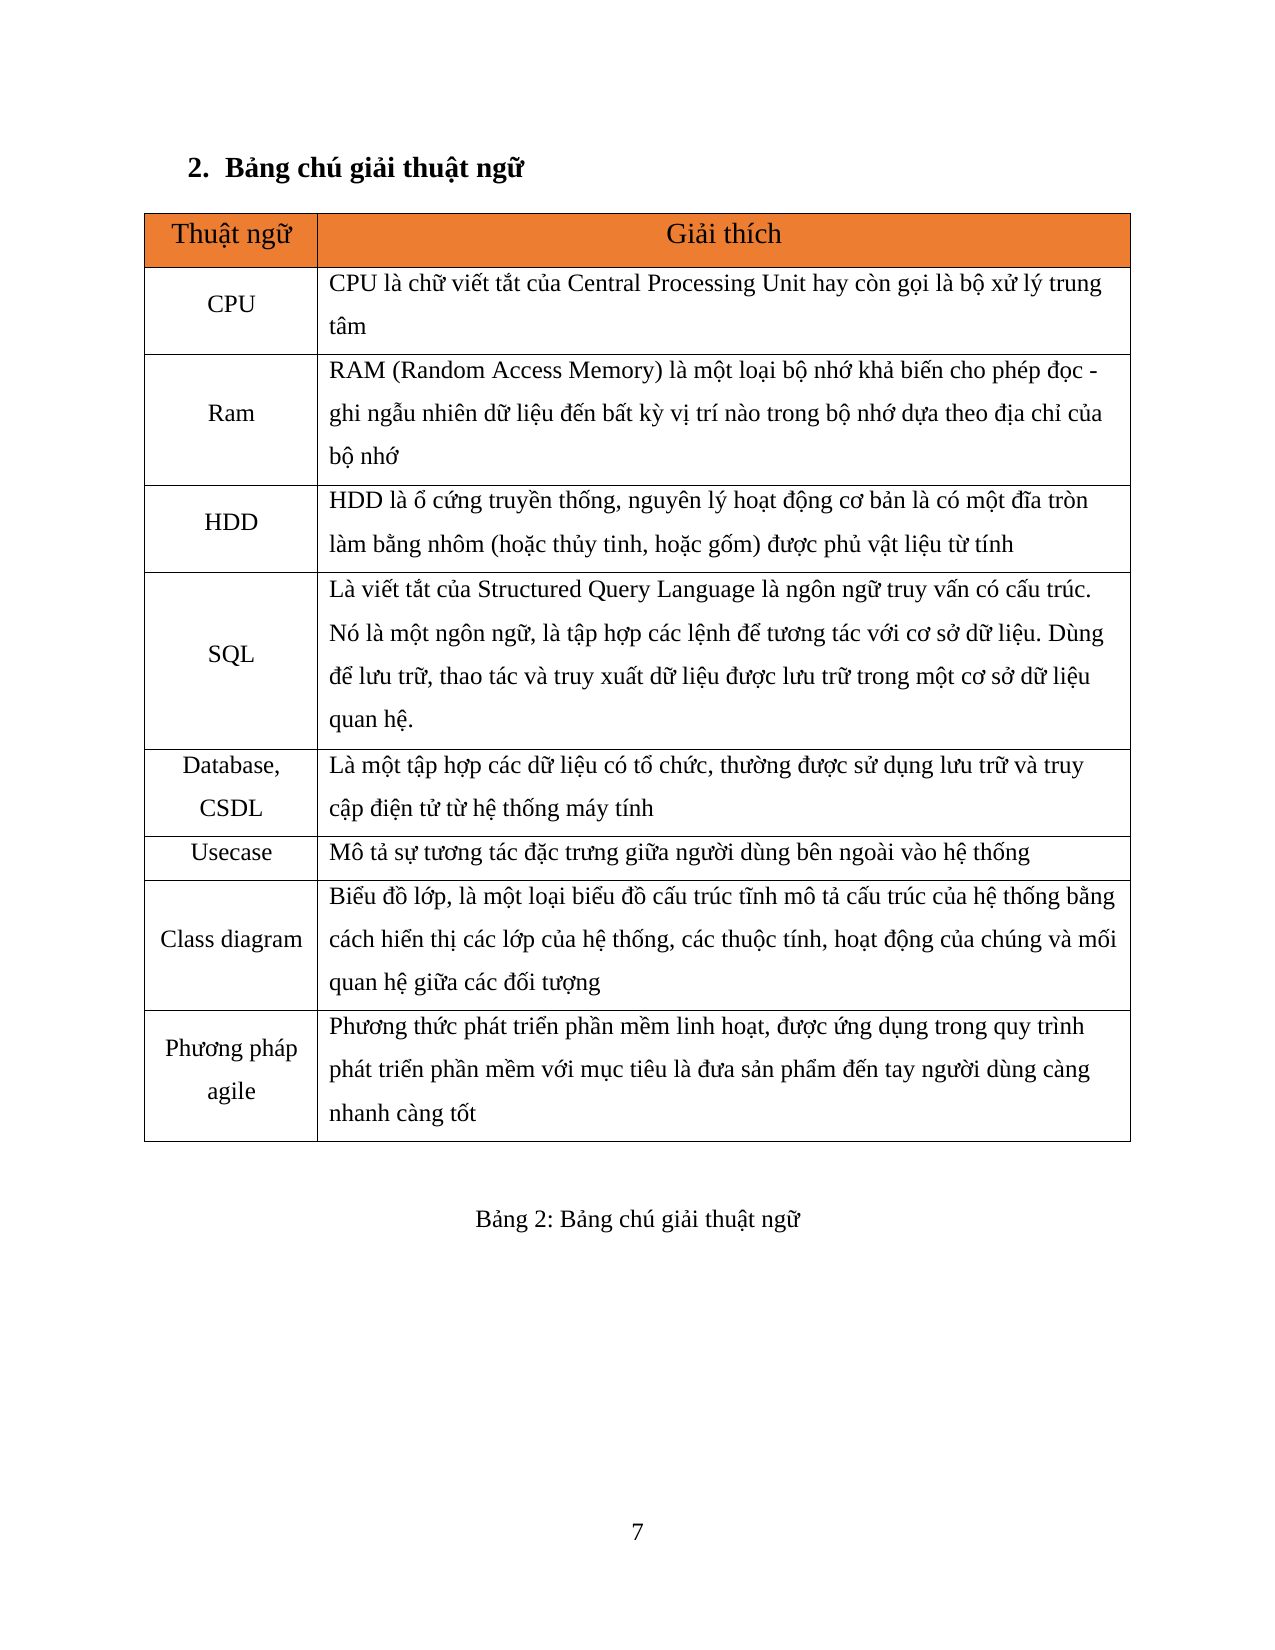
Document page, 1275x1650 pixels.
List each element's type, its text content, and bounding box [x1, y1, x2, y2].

table_cell SQL [145, 573, 317, 749]
table_cell Database, CSDL [145, 750, 317, 836]
table_cell Phương pháp agile [145, 1011, 317, 1141]
table_cell Biểu đồ lớp, là một loại biểu đồ cấu trúc tĩnh mô tả cấu trúc của hệ thống bằng cách hiển thị các lớp của hệ thống, các thuộc tính, hoạt động của chúng và mối quan hệ giữa các đối tượng [318, 881, 1130, 1010]
table_cell Ram [145, 355, 317, 484]
table_cell Usecase [145, 837, 317, 880]
table_cell Class diagram [145, 881, 317, 1010]
list Bảng chú giải thuật ngữ [187, 150, 1125, 183]
table_cell Là viết tắt của Structured Query Language là ngôn ngữ truy vấn có cấu trúc. Nó là một ngôn ngữ, là tập hợp các lệnh để tương tác với cơ sở dữ liệu. Dùng để lưu trữ, thao tác và truy xuất dữ liệu được lưu trữ trong một cơ sở dữ liệu quan hệ. [318, 573, 1130, 749]
table_cell HDD là ổ cứng truyền thống, nguyên lý hoạt động cơ bản là có một đĩa tròn làm bằng nhôm (hoặc thủy tinh, hoặc gốm) được phủ vật liệu từ tính [318, 486, 1130, 572]
table_header Thuật ngữ [145, 214, 317, 267]
table_cell RAM (Random Access Memory) là một loại bộ nhớ khả biến cho phép đọc - ghi ngẫu nhiên dữ liệu đến bất kỳ vị trí nào trong bộ nhớ dựa theo địa chỉ của bộ nhớ [318, 355, 1130, 484]
table_header Giải thích [318, 214, 1130, 267]
table_cell CPU là chữ viết tắt của Central Processing Unit hay còn gọi là bộ xử lý trung tâm [318, 268, 1130, 354]
table_cell Là một tập hợp các dữ liệu có tổ chức, thường được sử dụng lưu trữ và truy cập điện tử từ hệ thống máy tính [318, 750, 1130, 836]
text Bảng 2: Bảng chú giải thuật ngữ [150, 1204, 1125, 1233]
table_cell CPU [145, 268, 317, 354]
table_cell Phương thức phát triển phần mềm linh hoạt, được ứng dụng trong quy trình phát triển phần mềm với mục tiêu là đưa sản phẩm đến tay người dùng càng nhanh càng tốt [318, 1011, 1130, 1141]
table_cell Mô tả sự tương tác đặc trưng giữa người dùng bên ngoài vào hệ thống [318, 837, 1130, 880]
table_cell HDD [145, 486, 317, 572]
